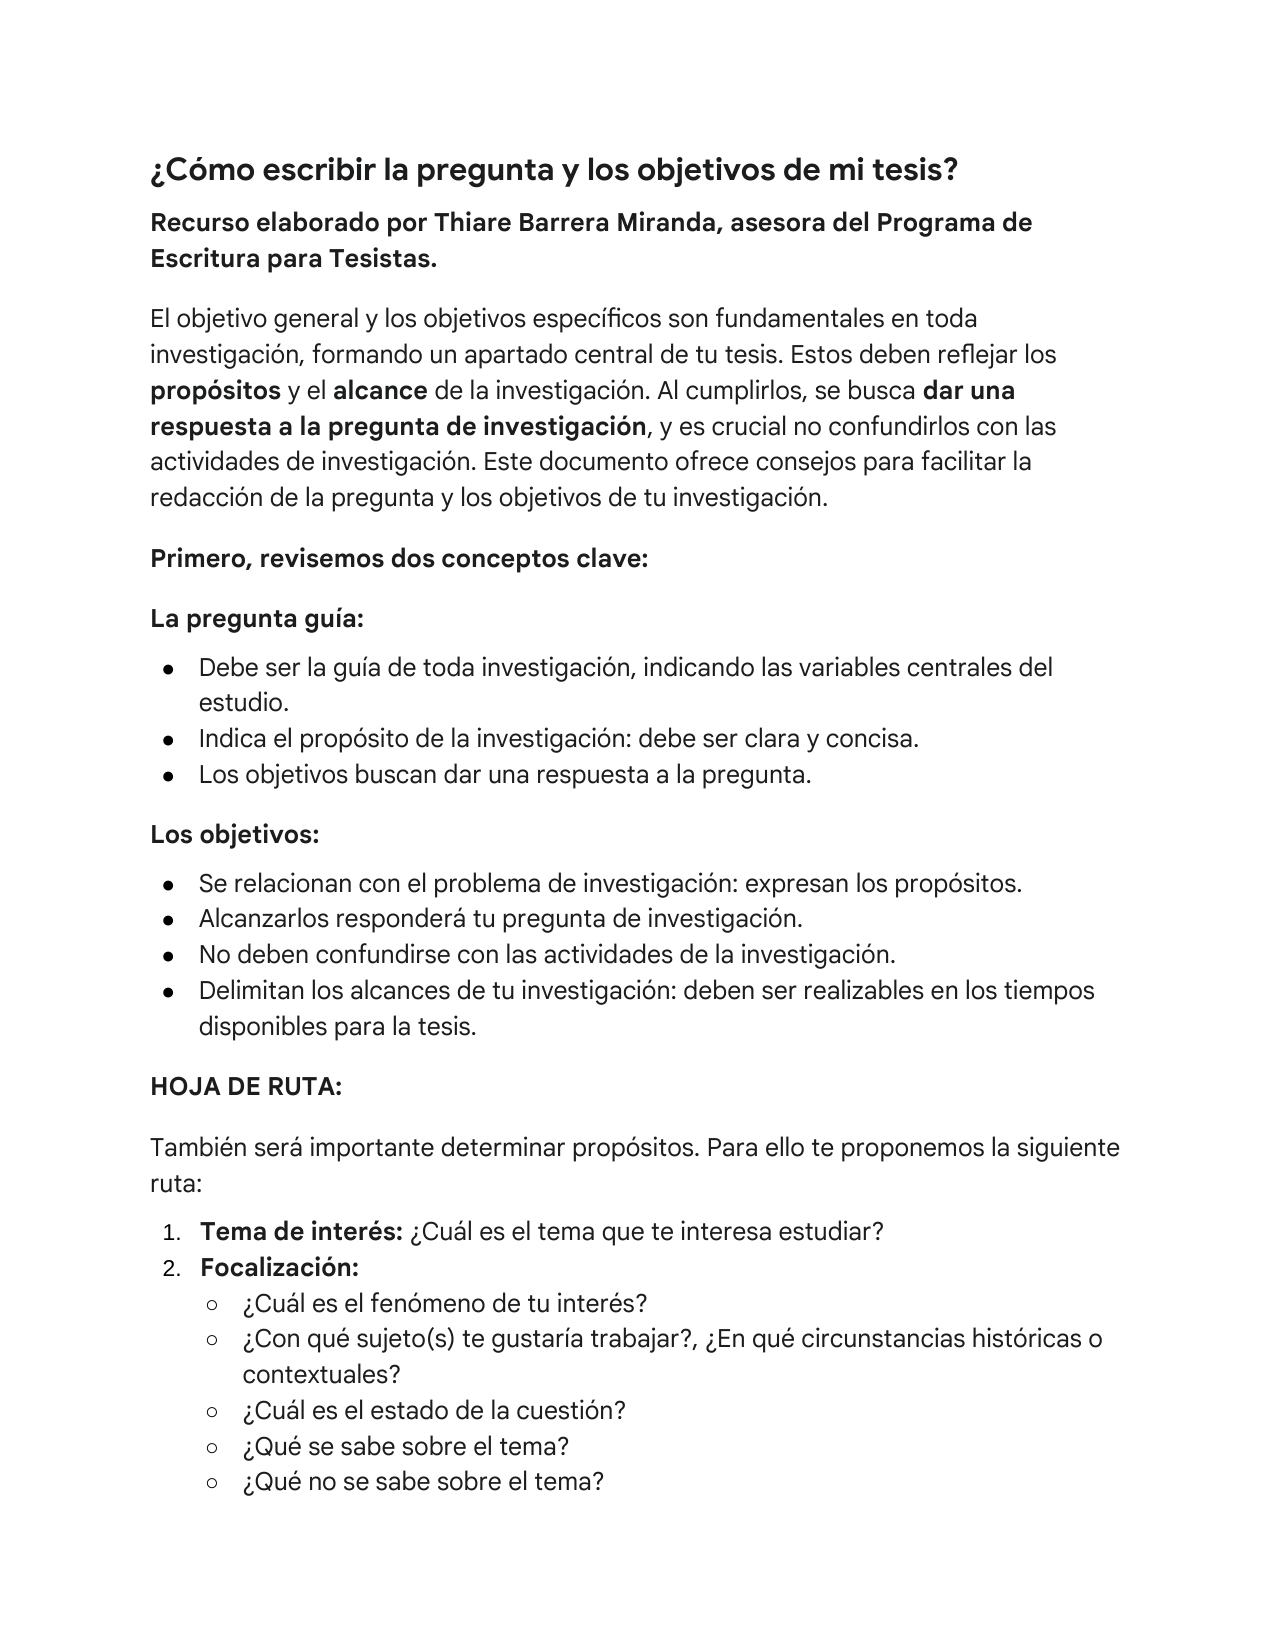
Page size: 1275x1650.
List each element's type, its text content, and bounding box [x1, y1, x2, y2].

list ¿Cuál es el estado de la cuestión? [205, 1395, 1125, 1426]
text El objetivo general y los objetivos específicos son fundamentales en toda investigación, formando un apartado central de tu tesis. Estos deben reflejar los propósitos y el alcance de la investigación. Al cumplirlos, se busca dar una respuesta a la pregunta de investigación, y es crucial no confundirlos con las actividades de investigación. Este documento ofrece consejos para facilitar la redacción de la pregunta y los objetivos de tu investigación. [150, 303, 1125, 513]
subtitle ¿Cómo escribir la pregunta y los objetivos de mi tesis? [150, 150, 1125, 189]
list Alcanzarlos responderá tu pregunta de investigación. [161, 904, 1125, 935]
list No deben confundirse con las actividades de la investigación. [161, 939, 1125, 971]
text Primero, revisemos dos conceptos clave: [150, 543, 1125, 574]
list Se relacionan con el problema de investigación: expresan los propósitos. [161, 868, 1125, 899]
text Recurso elaborado por Thiare Barrera Miranda, asesora del Programa de Escritura para Tesistas. [150, 207, 1125, 274]
list ¿Qué no se sabe sobre el tema? [205, 1466, 1125, 1498]
list Indica el propósito de la investigación: debe ser clara y concisa. [161, 723, 1125, 755]
list Tema de interés: ¿Cuál es el tema que te interesa estudiar? [162, 1216, 1125, 1248]
list ¿Cuál es el fenómeno de tu interés? [205, 1288, 1125, 1319]
text HOJA DE RUTA: [150, 1072, 1125, 1103]
text También será importante determinar propósitos. Para ello te proponemos la siguiente ruta: [150, 1132, 1125, 1199]
list ¿Con qué sujeto(s) te gustaría trabajar?, ¿En qué circunstancias históricas o contextuales? [205, 1323, 1125, 1391]
list ¿Qué se sabe sobre el tema? [205, 1431, 1125, 1462]
list Los objetivos buscan dar una respuesta a la pregunta. [161, 759, 1125, 790]
list Debe ser la guía de toda investigación, indicando las variables centrales del estudio. [161, 652, 1125, 719]
text La pregunta guía: [150, 604, 1125, 635]
list Focalización: [162, 1252, 1125, 1283]
list Delimitan los alcances de tu investigación: deben ser realizables en los tiempos disponibles para la tesis. [161, 975, 1125, 1042]
text Los objetivos: [150, 820, 1125, 851]
